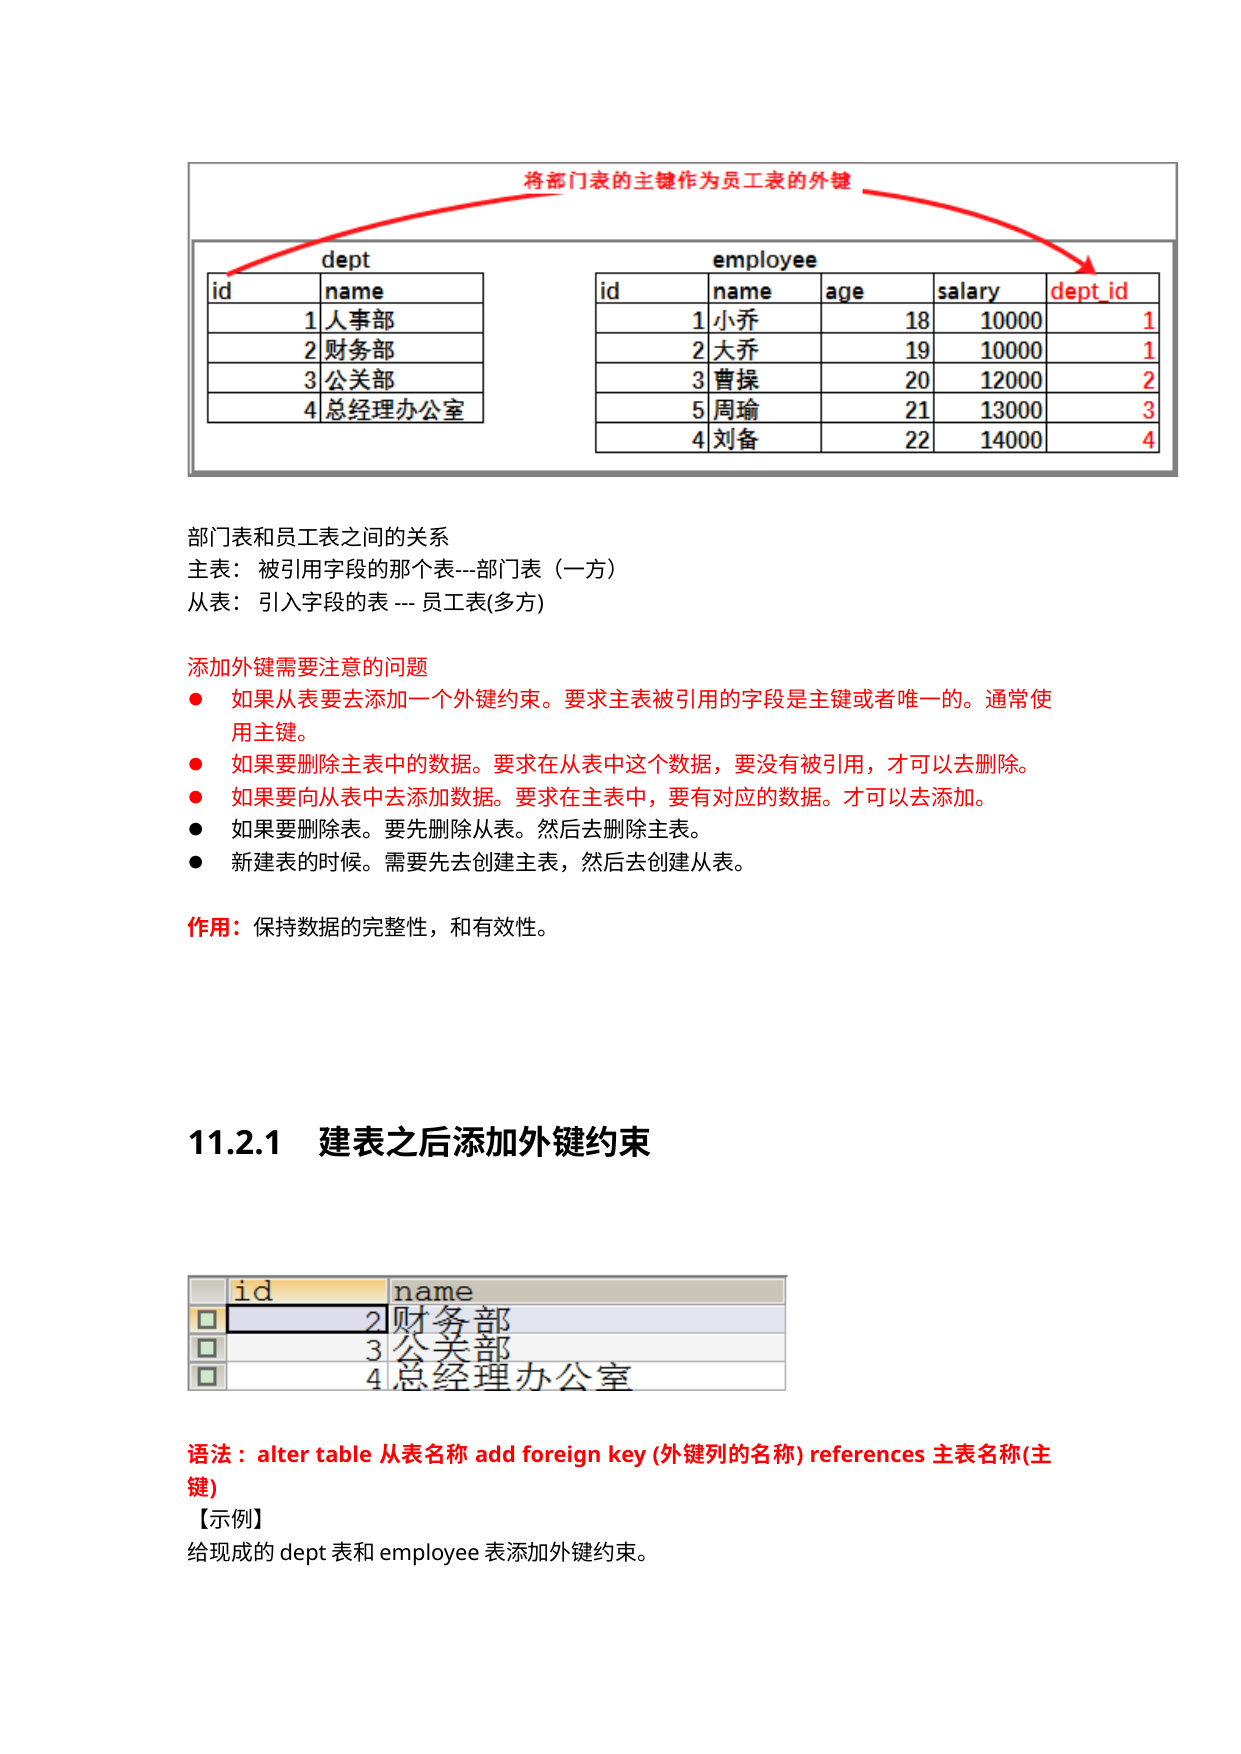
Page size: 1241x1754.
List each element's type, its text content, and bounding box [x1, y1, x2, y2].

text 语法 : alter table 从表名称 add foreign key (外键列的名称) references 主表名称(主键) [187, 1437, 1053, 1502]
list 如果要删除主表中的数据。要求在从表中这个数据，要没有被引用，才可以去删除。 [187, 747, 1053, 779]
text 主表： 被引用字段的那个表---部门表（一方） [187, 552, 1053, 584]
text 部门表和员工表之间的关系 [187, 519, 1053, 552]
text 【示例】 [187, 1502, 1053, 1534]
subtitle 建表之后添加外键约束 [187, 1107, 1053, 1172]
picture [187, 162, 1179, 477]
text 作用：保持数据的完整性，和有效性。 [187, 909, 1053, 942]
list 如果要向从表中去添加数据。要求在主表中，要有对应的数据。才可以去添加。 [187, 779, 1053, 812]
text 给现成的dept表和employee表添加外键约束。 [187, 1534, 1053, 1567]
list 新建表的时候。需要先去创建主表，然后去创建从表。 [187, 844, 1053, 877]
picture [187, 1274, 788, 1391]
text 添加外键需要注意的问题 [187, 649, 1053, 682]
list 如果从表要去添加一个外键约束。要求主表被引用的字段是主键或者唯一的。通常使用主键。 [187, 682, 1053, 747]
list 如果要删除表。要先删除从表。然后去删除主表。 [187, 812, 1053, 844]
text 从表： 引入字段的表 --- 员工表(多方) [187, 584, 1053, 617]
